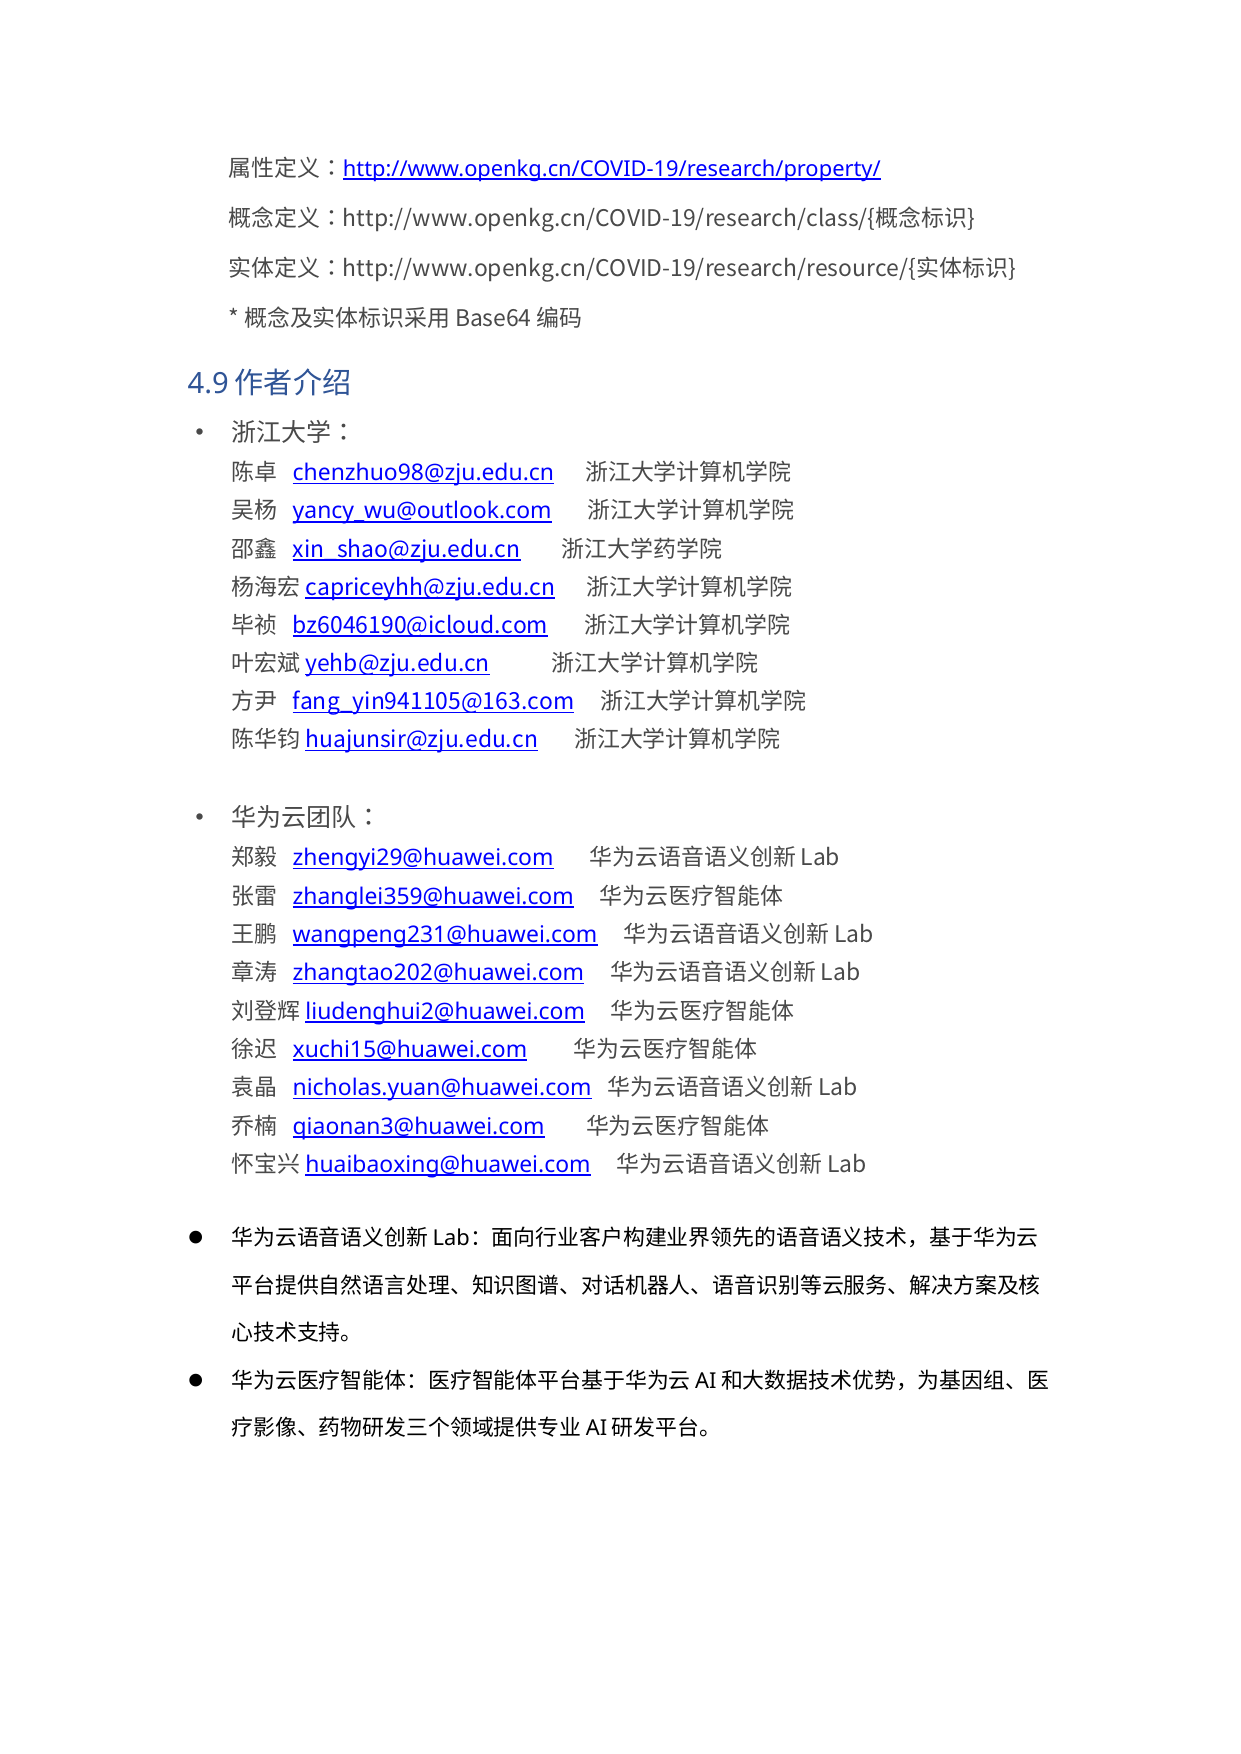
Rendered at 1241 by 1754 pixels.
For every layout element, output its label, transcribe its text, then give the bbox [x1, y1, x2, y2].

text 实体定义：http://www.openkg.cn/COVID-19/research/resource/{实体标识} [228, 249, 1053, 283]
list 华为云语音语义创新Lab：面向行业客户构建业界领先的语音语义技术，基于华为云平台提供自然语言处理、知识图谱、对话机器人、语音识别等云服务、解决方案及核心技术支持。 [187, 1220, 1053, 1347]
text 陈华钧 huajunsir@zju.edu.cn 浙江大学计算机学院 [187, 721, 1053, 754]
text 吴杨 yancy_wu@outlook.com 浙江大学计算机学院 [187, 492, 1053, 526]
text 郑毅 zhengyi29@huawei.com 华为云语音语义创新Lab [187, 839, 1053, 873]
text 4.9作者介绍 [187, 359, 1053, 402]
text 袁晶 nicholas.yuan@huawei.com 华为云语音语义创新Lab [187, 1069, 1053, 1103]
list 华为云医疗智能体：医疗智能体平台基于华为云AI和大数据技术优势，为基因组、医疗影像、药物研发三个领域提供专业AI研发平台。 [187, 1363, 1053, 1442]
text 叶宏斌 yehb@zju.edu.cn 浙江大学计算机学院 [187, 645, 1053, 678]
text 怀宝兴 huaibaoxing@huawei.com 华为云语音语义创新Lab [187, 1146, 1053, 1179]
text 刘登辉 liudenghui2@huawei.com 华为云医疗智能体 [187, 993, 1053, 1026]
list 浙江大学： [187, 412, 1053, 449]
text 王鹏 wangpeng231@huawei.com 华为云语音语义创新Lab [187, 916, 1053, 949]
list 华为云团队： [187, 798, 1053, 834]
text 张雷 zhanglei359@huawei.com 华为云医疗智能体 [187, 878, 1053, 911]
text 方尹 fang_yin941105@163.com 浙江大学计算机学院 [187, 683, 1053, 716]
text 概念定义：http://www.openkg.cn/COVID-19/research/class/{概念标识} [228, 200, 1053, 233]
text 徐迟 xuchi15@huawei.com 华为云医疗智能体 [187, 1031, 1053, 1064]
text 毕祯 bz6046190@icloud.com 浙江大学计算机学院 [187, 607, 1053, 640]
text 乔楠 qiaonan3@huawei.com 华为云医疗智能体 [187, 1108, 1053, 1141]
text * 概念及实体标识采用Base64编码 [228, 299, 1053, 333]
text 章涛 zhangtao202@huawei.com 华为云语音语义创新Lab [187, 954, 1053, 988]
text 邵鑫 xin_shao@zju.edu.cn 浙江大学药学院 [187, 531, 1053, 564]
text 属性定义：http://www.openkg.cn/COVID-19/research/property/ [228, 150, 1053, 183]
text 陈卓 chenzhuo98@zju.edu.cn 浙江大学计算机学院 [187, 454, 1053, 487]
text 杨海宏 capriceyhh@zju.edu.cn 浙江大学计算机学院 [187, 569, 1053, 602]
